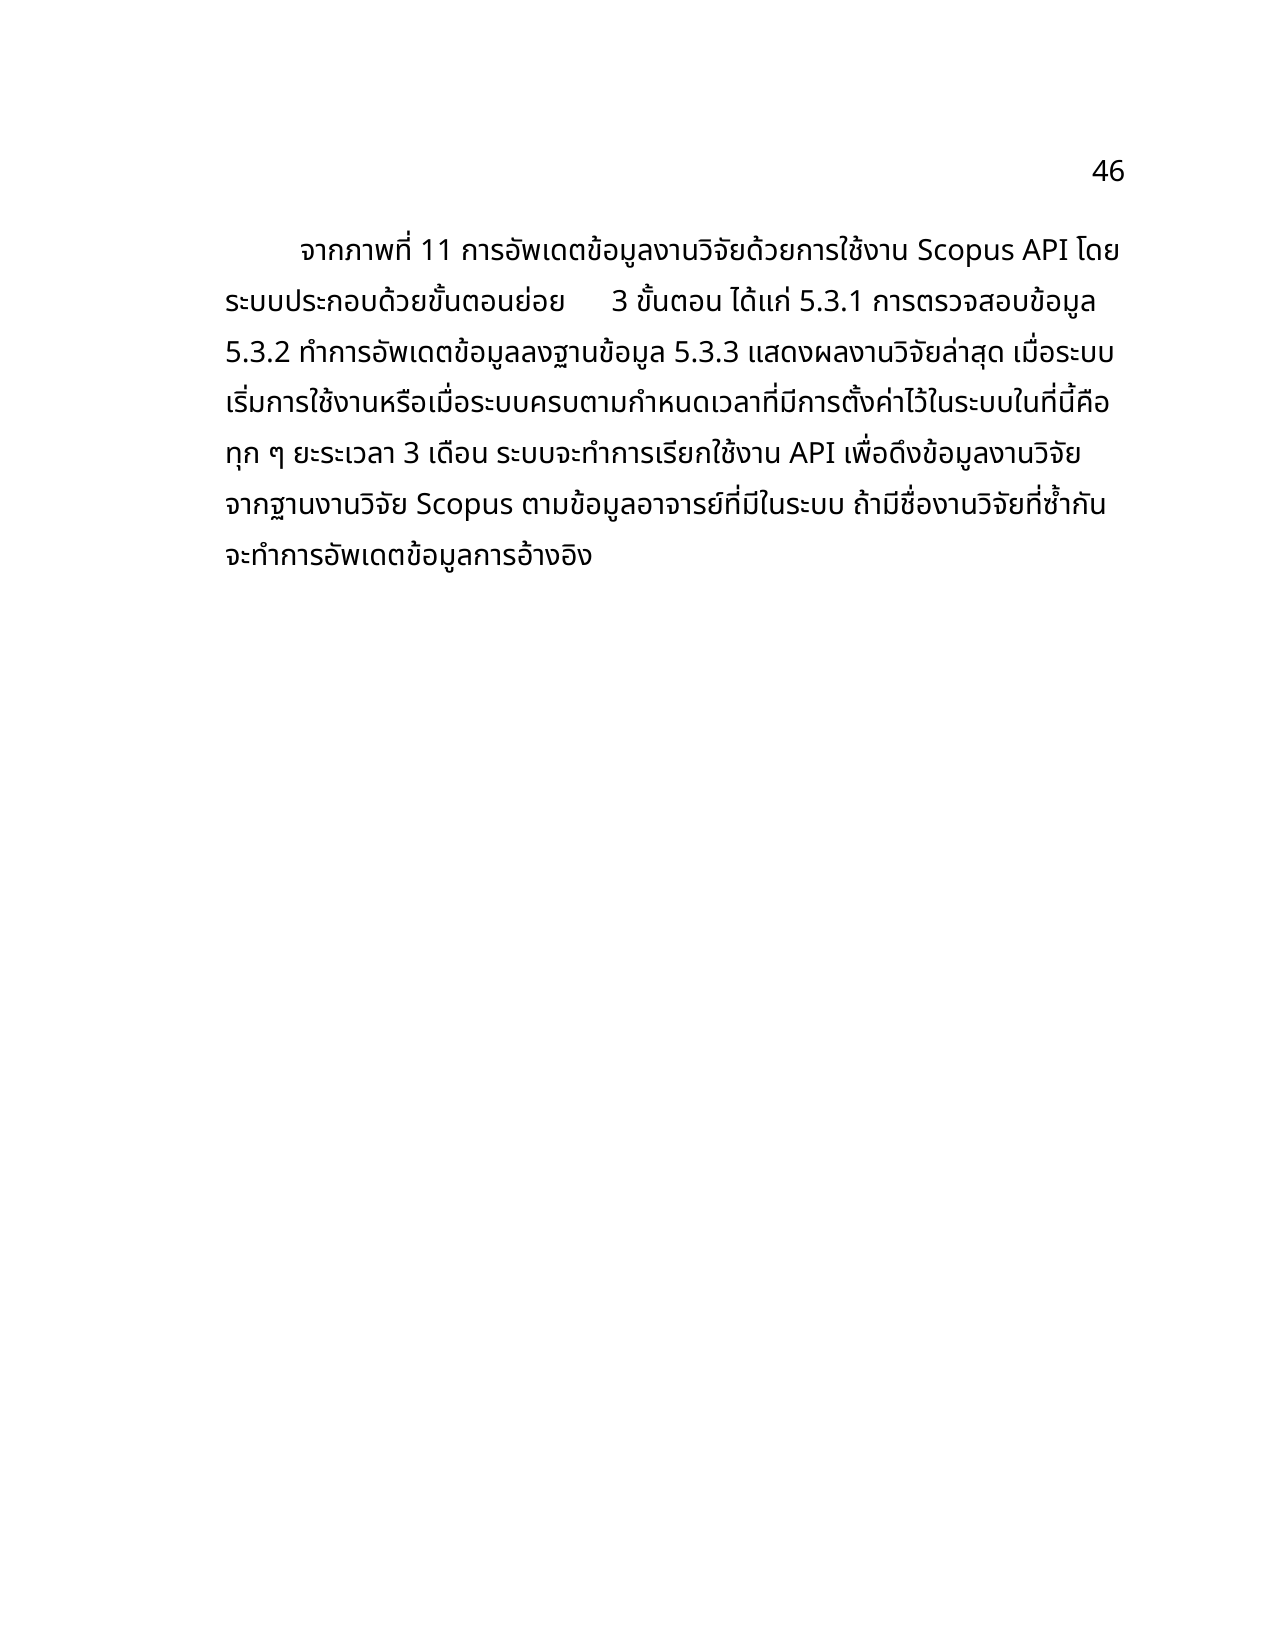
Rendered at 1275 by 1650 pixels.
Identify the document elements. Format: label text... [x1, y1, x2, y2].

text จากภาพที่ 11 การอัพเดตข้อมูลงานวิจัยด้วยการใช้งาน Scopus API โดยระบบประกอบด้วยขั้นตอนย่อย 3 ขั้นตอน ได้แก่ 5.3.1 การตรวจสอบข้อมูล 5.3.2 ทำการอัพเดตข้อมูลลงฐานข้อมูล 5.3.3 แสดงผลงานวิจัยล่าสุด เมื่อระบบเริ่มการใช้งานหรือเมื่อระบบครบตามกำหนดเวลาที่มีการตั้งค่าไว้ในระบบในที่นี้คือทุก ๆ ยะระเวลา 3 เดือน ระบบจะทำการเรียกใช้งาน API เพื่อดึงข้อมูลงานวิจัยจากฐานงานวิจัย Scopus ตามข้อมูลอาจารย์ที่มีในระบบ ถ้ามีชื่องานวิจัยที่ซ้ำกันจะทำการอัพเดตข้อมูลการอ้างอิง [225, 229, 1125, 578]
